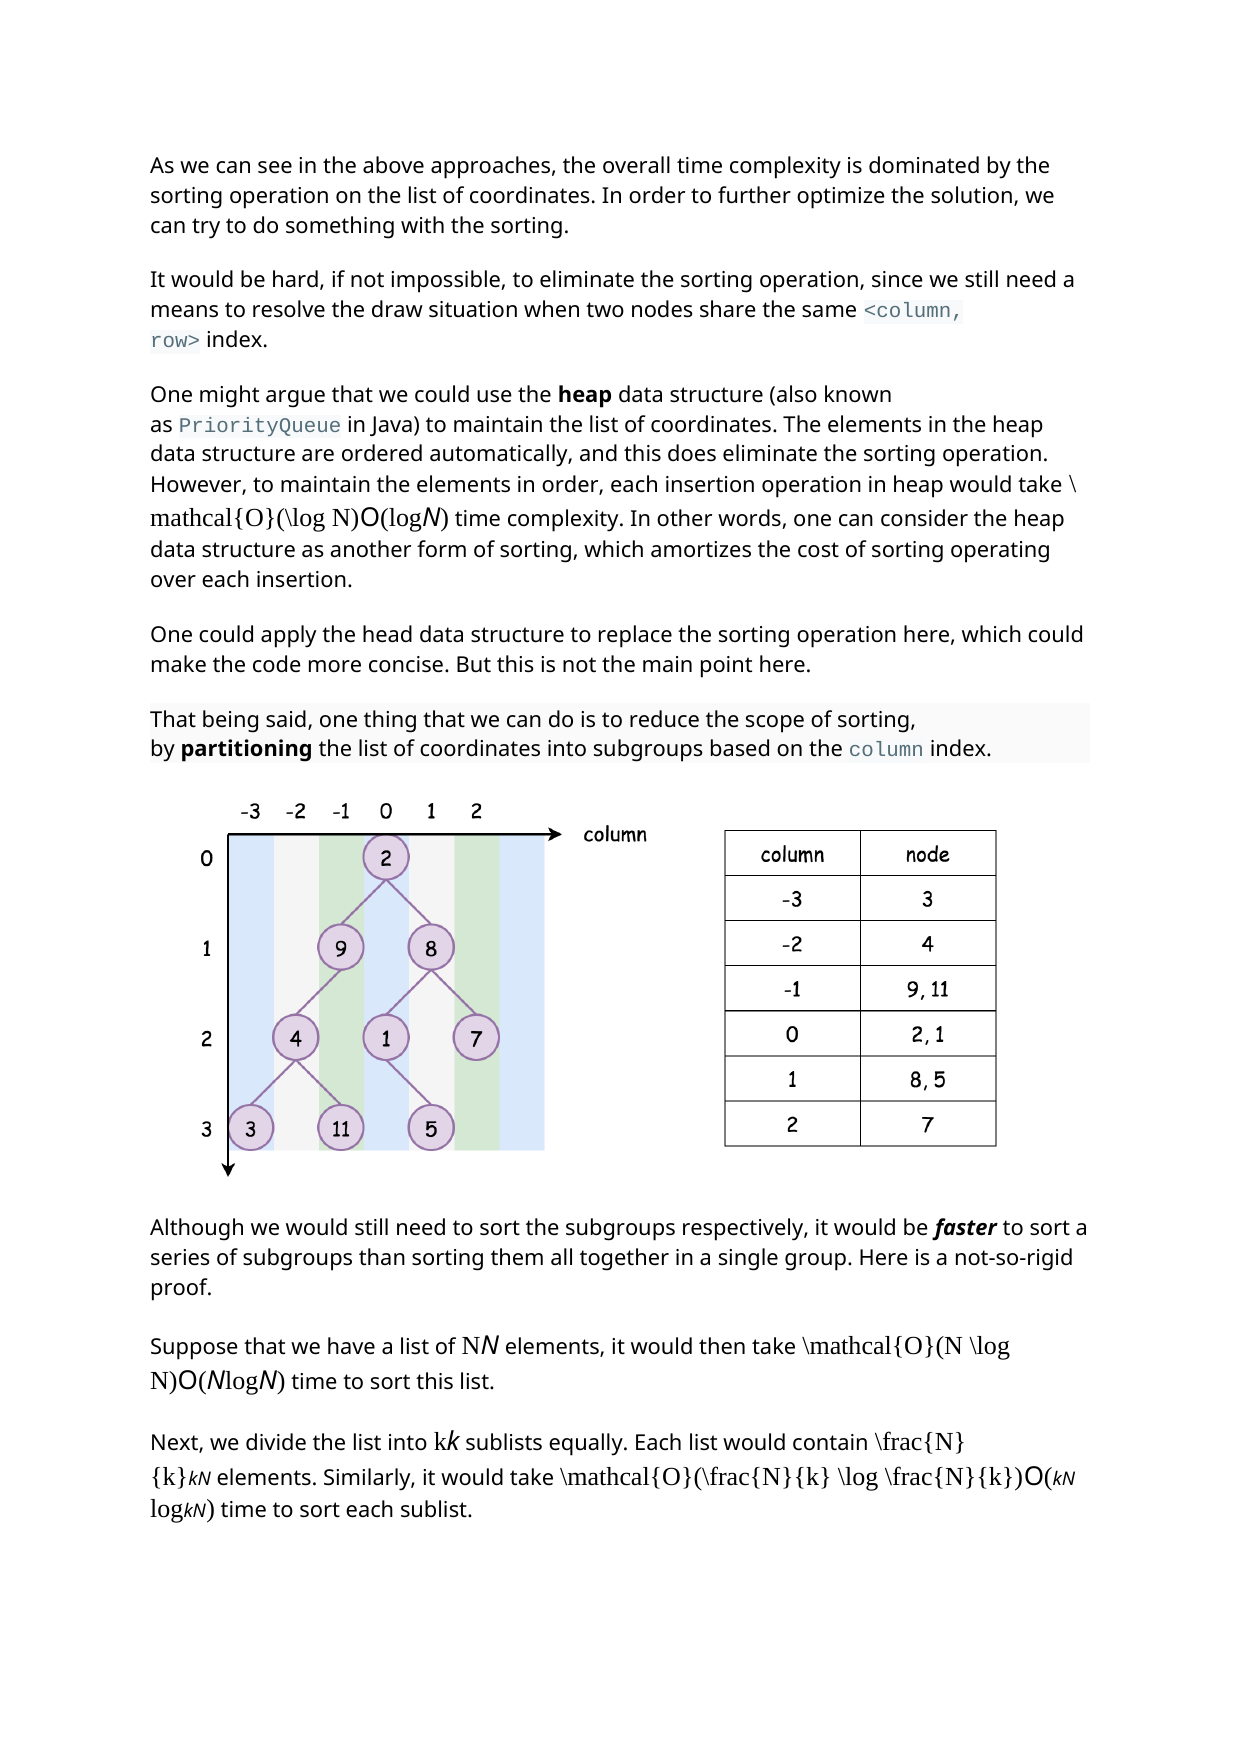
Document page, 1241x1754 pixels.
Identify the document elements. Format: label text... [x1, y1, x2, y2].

text That being said, one thing that we can do is to reduce the scope of sorting, by partitioning the list of coordinates into subgroups based on the column index. [150, 703, 1090, 763]
text One could apply the head data structure to replace the sorting operation here, which could make the code more concise. But this is not the main point here. [150, 619, 1090, 678]
text Suppose that we have a list of NN elements, it would then take \mathcal{O}(N \log N)O(NlogN) time to sort this list. [150, 1326, 1090, 1397]
picture [150, 763, 1091, 1187]
text As we can see in the above approaches, the overall time complexity is dominated by the sorting operation on the list of coordinates. In order to further optimize the solution, we can try to do something with the sorting. [150, 150, 1090, 239]
text Next, we divide the list into kk sublists equally. Each list would contain \frac{N}{k}kN​ elements. Similarly, it would take \mathcal{O}(\frac{N}{k} \log \frac{N}{k})O(kN​logkN​) time to sort each sublist. [150, 1422, 1090, 1524]
text One might argue that we could use the heap data structure (also known as PriorityQueue in Java) to maintain the list of coordinates. The elements in the heap data structure are ordered automatically, and this does eliminate the sorting operation. However, to maintain the elements in order, each insertion operation in heap would take \mathcal{O}(\log N)O(logN) time complexity. In other words, one can consider the heap data structure as another form of sorting, which amortizes the cost of sorting operating over each insertion. [150, 379, 1090, 594]
text It would be hard, if not impossible, to eliminate the sorting operation, since we still need a means to resolve the draw situation when two nodes share the same <column, row> index. [150, 264, 1090, 354]
text Although we would still need to sort the subgroups respectively, it would be faster to sort a series of subgroups than sorting them all together in a single group. Here is a not-so-rigid proof. [150, 1212, 1090, 1301]
